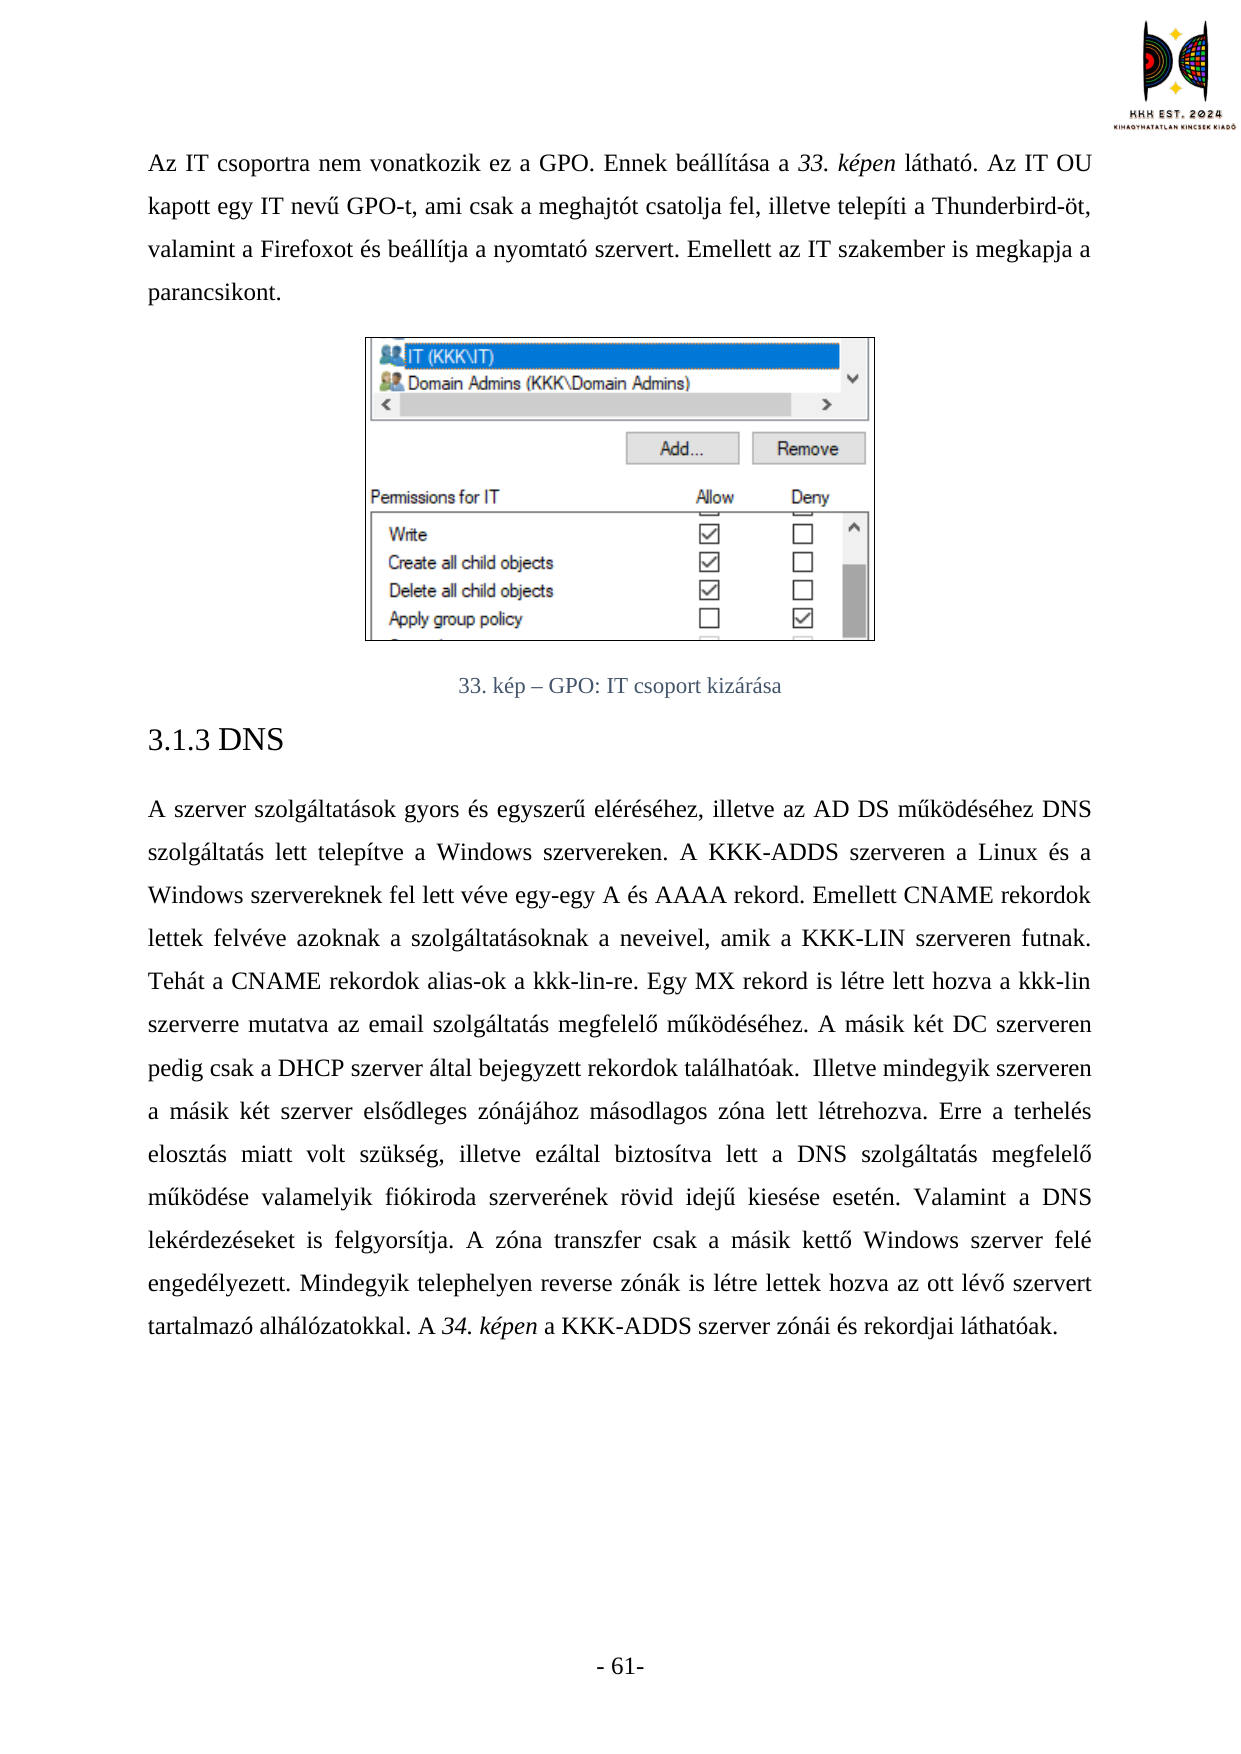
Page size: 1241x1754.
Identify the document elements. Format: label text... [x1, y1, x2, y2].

text 33. kép – GPO: IT csoport kizárása [148, 672, 1093, 699]
picture [1105, 9, 1241, 135]
text A szerver szolgáltatások gyors és egyszerű eléréséhez, illetve az AD DS működéséhez DNS szolgáltatás lett telepítve a Windows szervereken. A KKK-ADDS szerveren a Linux és a Windows szervereknek fel lett véve egy-egy A és AAAA rekord. Emellett CNAME rekordok lettek felvéve azoknak a szolgáltatásoknak a neveivel, amik a KKK-LIN szerveren futnak. Tehát a CNAME rekordok alias-ok a kkk-lin-re. Egy MX rekord is létre lett hozva a kkk-lin szerverre mutatva az email szolgáltatás megfelelő működéséhez. A másik két DC szerveren pedig csak a DHCP szerver által bejegyzett rekordok találhatóak. Illetve mindegyik szerveren a másik két szerver elsődleges zónájához másodlagos zóna lett létrehozva. Erre a terhelés elosztás miatt volt szükség, illetve ezáltal biztosítva lett a DNS szolgáltatás megfelelő működése valamelyik fiókiroda szerverének rövid idejű kiesése esetén. Valamint a DNS lekérdezéseket is felgyorsítja. A zóna transzfer csak a másik kettő Windows szerver felé engedélyezett. Mindegyik telephelyen reverse zónák is létre lettek hozva az ott lévő szervert tartalmazó alhálózatokkal. A 34. képen a KKK-ADDS szerver zónái és rekordjai láthatóak. [148, 794, 1093, 1340]
text Az IT csoportra nem vonatkozik ez a GPO. Ennek beállítása a 33. képen látható. Az IT OU kapott egy IT nevű GPO-t, ami csak a meghajtót csatolja fel, illetve telepíti a Thunderbird-öt, valamint a Firefoxot és beállítja a nyomtató szervert. Emellett az IT szakember is megkapja a parancsikont. [148, 148, 1093, 306]
picture [366, 338, 874, 640]
text 3.1.3 DNS [148, 720, 1093, 758]
